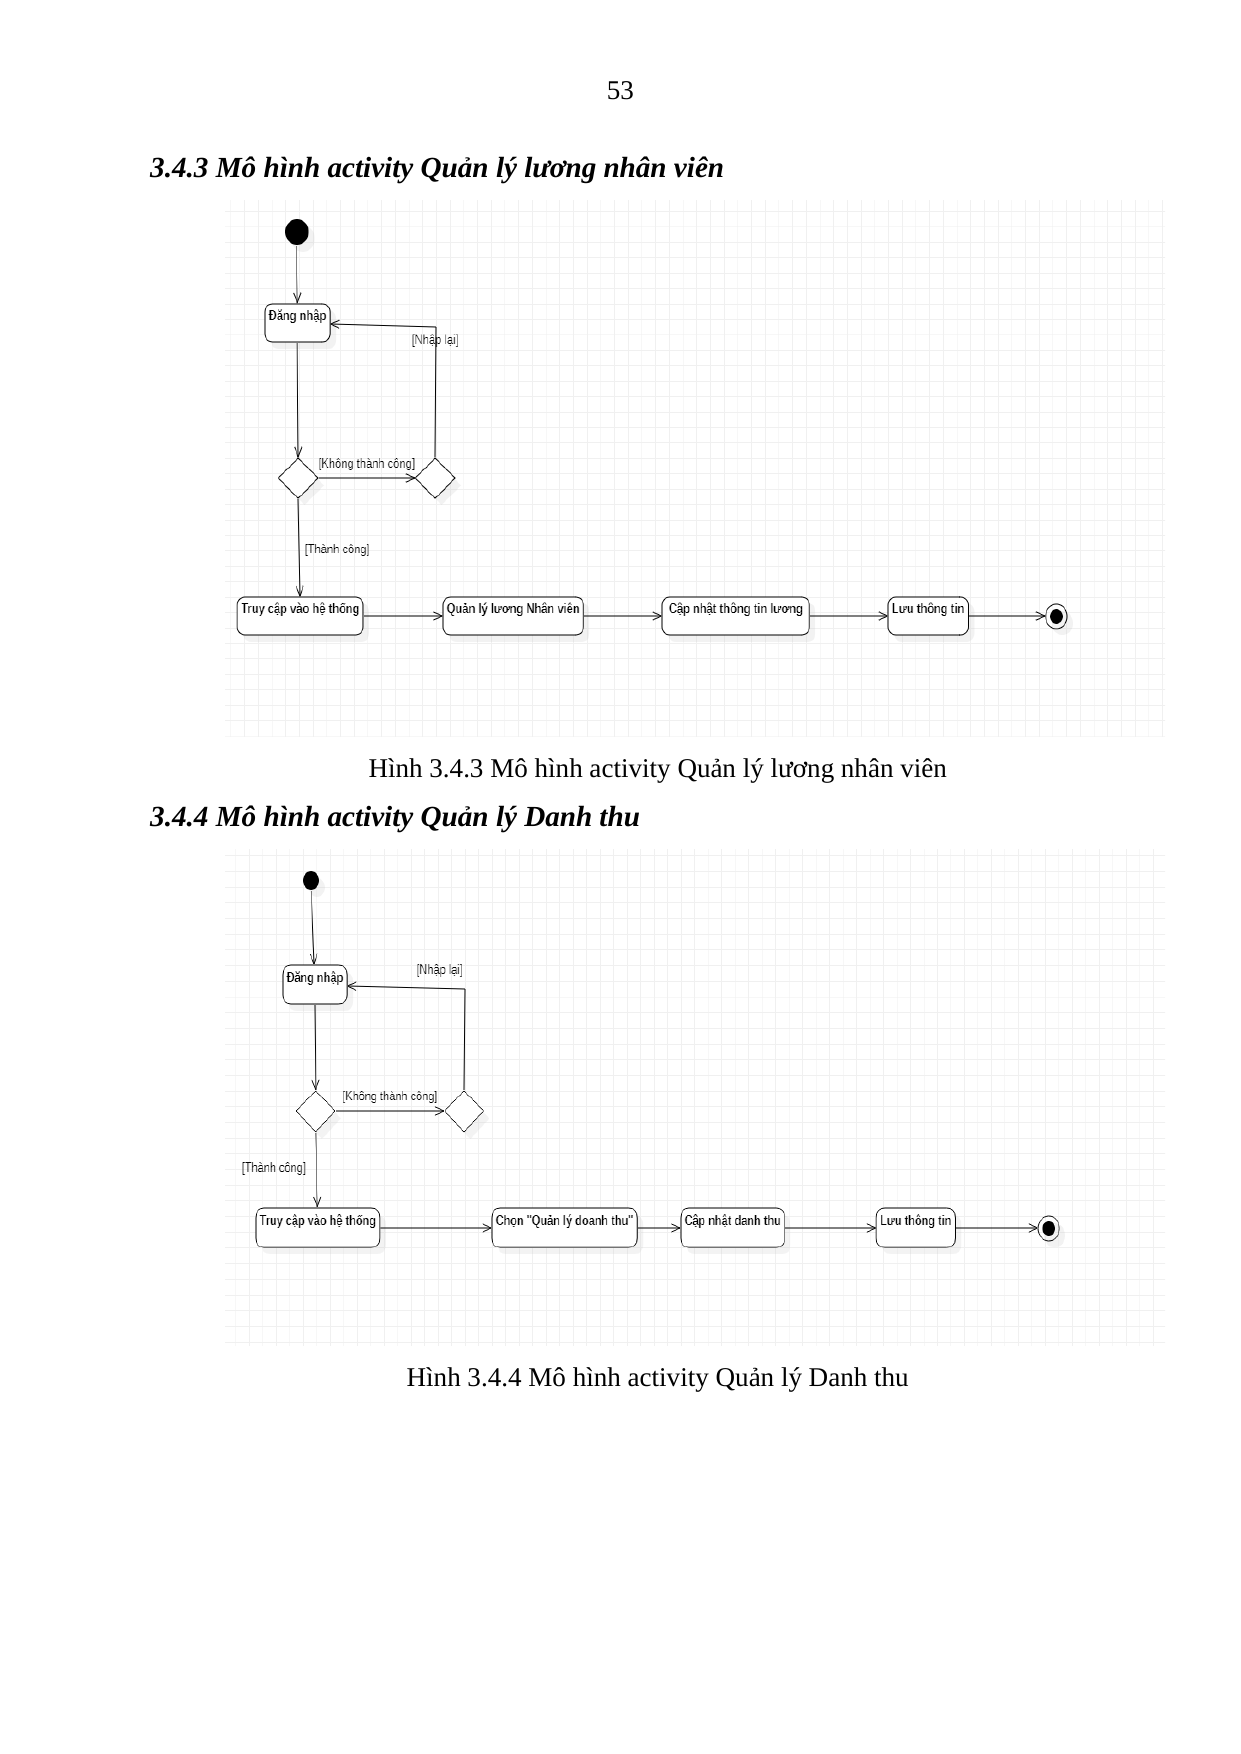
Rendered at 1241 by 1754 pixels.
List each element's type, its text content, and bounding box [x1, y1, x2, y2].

picture [225, 200, 1166, 737]
text Hình 3.4.4 Mô hình activity Quản lý Danh thu [150, 1361, 1090, 1392]
text 3.4.4 Mô hình activity Quản lý Danh thu [150, 799, 1090, 832]
picture [225, 849, 1166, 1346]
text 3.4.3 Mô hình activity Quản lý lương nhân viên [150, 150, 1090, 183]
text Hình 3.4.3 Mô hình activity Quản lý lương nhân viên [150, 752, 1090, 783]
